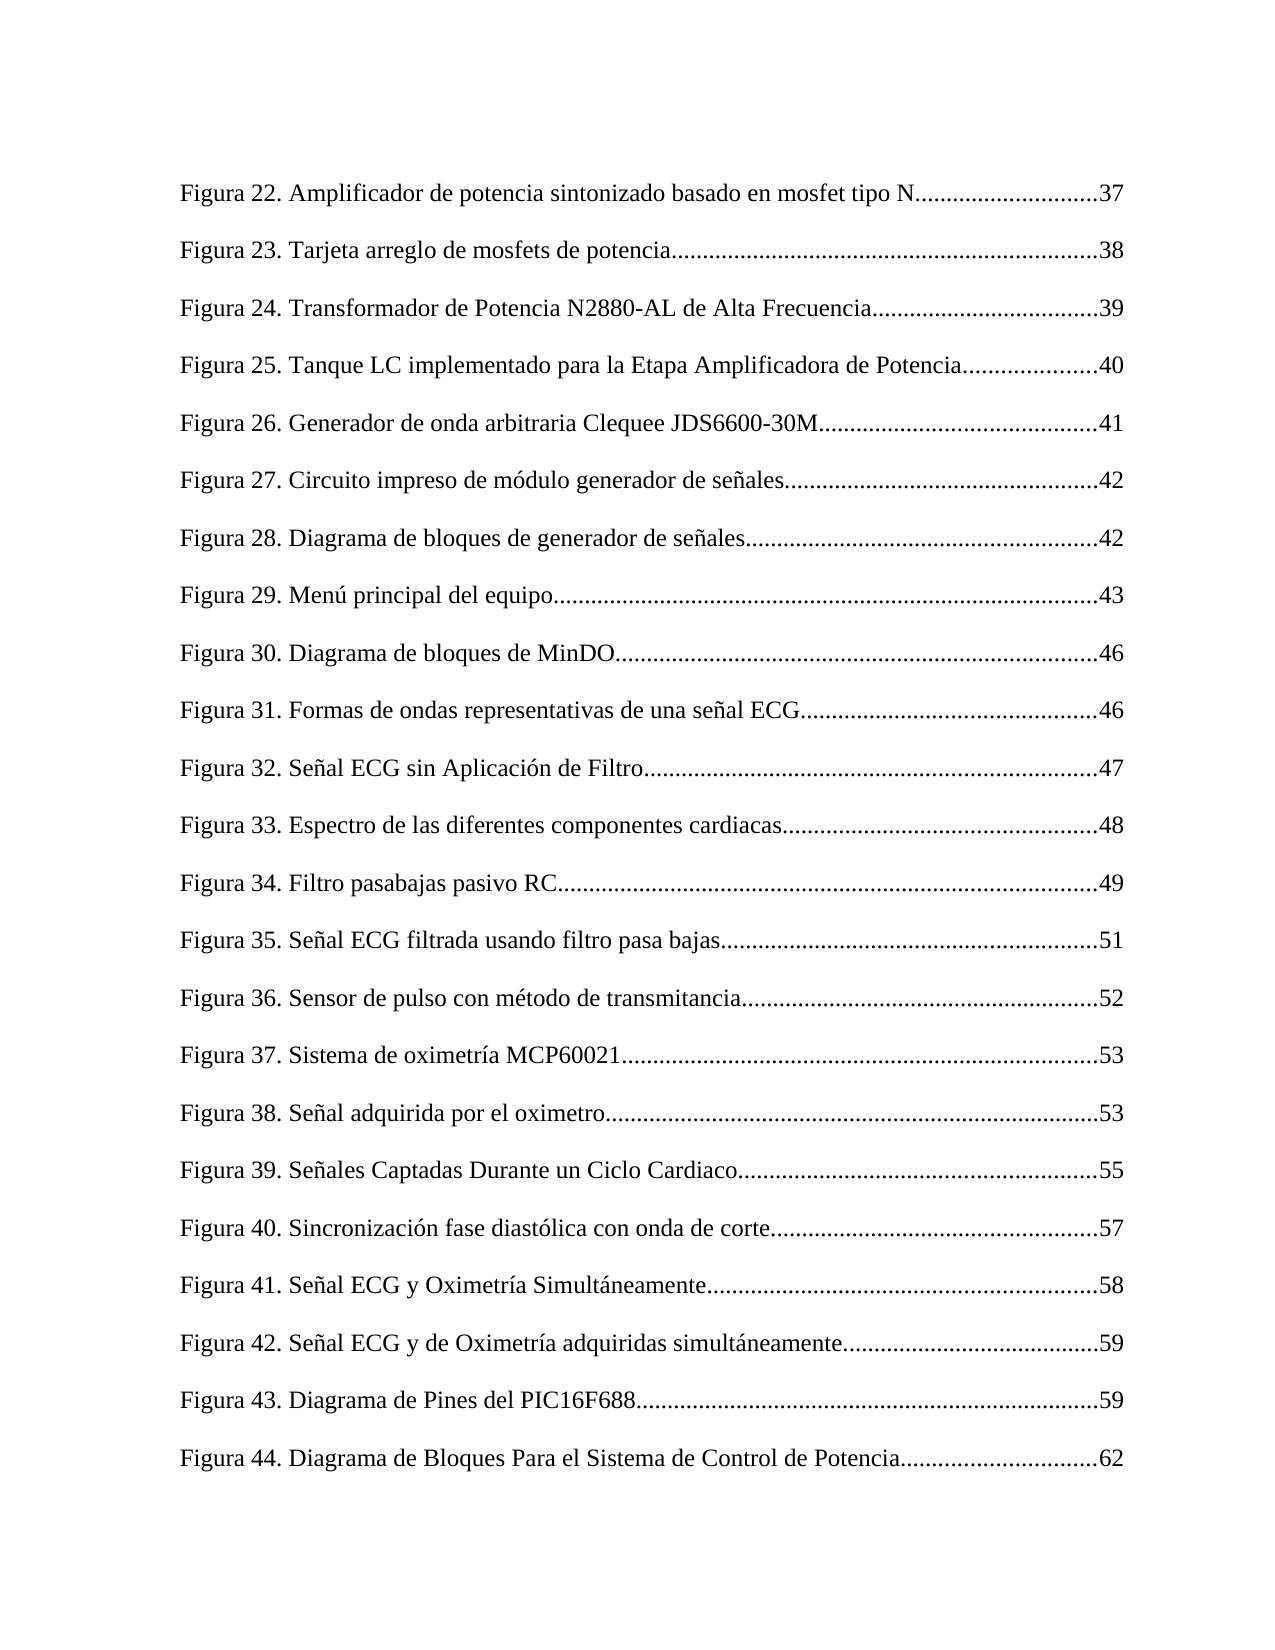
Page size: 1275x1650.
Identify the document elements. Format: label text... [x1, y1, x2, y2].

text Figura 43. Diagrama de Pines del PIC16F688 59 [150, 1385, 1125, 1414]
text Figura 23. Tarjeta arreglo de mosfets de potencia. 38 [150, 235, 1125, 264]
text Figura 36. Sensor de pulso con método de transmitancia 52 [150, 983, 1125, 1011]
text Figura 29. Menú principal del equipo. 43 [150, 580, 1125, 609]
text Figura 39. Señales Captadas Durante un Ciclo Cardiaco 55 [150, 1155, 1125, 1184]
text Figura 44. Diagrama de Bloques Para el Sistema de Control de Potencia 62 [150, 1443, 1125, 1471]
text Figura 33. Espectro de las diferentes componentes cardiacas. 48 [150, 810, 1125, 839]
text Figura 25. Tanque LC implementado para la Etapa Amplificadora de Potencia 40 [150, 350, 1125, 379]
text Figura 27. Circuito impreso de módulo generador de señales. 42 [150, 465, 1125, 494]
text Figura 26. Generador de onda arbitraria Clequee JDS6600-30M 41 [150, 408, 1125, 436]
text Figura 22. Amplificador de potencia sintonizado basado en mosfet tipo N. 37 [150, 178, 1125, 206]
text Figura 34. Filtro pasabajas pasivo RC 49 [150, 868, 1125, 896]
text Figura 40. Sincronización fase diastólica con onda de corte. 57 [150, 1213, 1125, 1241]
text Figura 31. Formas de ondas representativas de una señal ECG. 46 [150, 695, 1125, 724]
text Figura 41. Señal ECG y Oximetría Simultáneamente 58 [150, 1270, 1125, 1299]
text Figura 28. Diagrama de bloques de generador de señales. 42 [150, 523, 1125, 551]
text Figura 35. Señal ECG filtrada usando filtro pasa bajas. 51 [150, 925, 1125, 954]
text Figura 30. Diagrama de bloques de MinDO. 46 [150, 638, 1125, 666]
text Figura 38. Señal adquirida por el oximetro. 53 [150, 1098, 1125, 1126]
text Figura 32. Señal ECG sin Aplicación de Filtro 47 [150, 753, 1125, 781]
text Figura 37. Sistema de oximetría MCP60021 53 [150, 1040, 1125, 1069]
text Figura 42. Señal ECG y de Oximetría adquiridas simultáneamente. 59 [150, 1328, 1125, 1356]
text Figura 24. Transformador de Potencia N2880-AL de Alta Frecuencia 39 [150, 293, 1125, 321]
